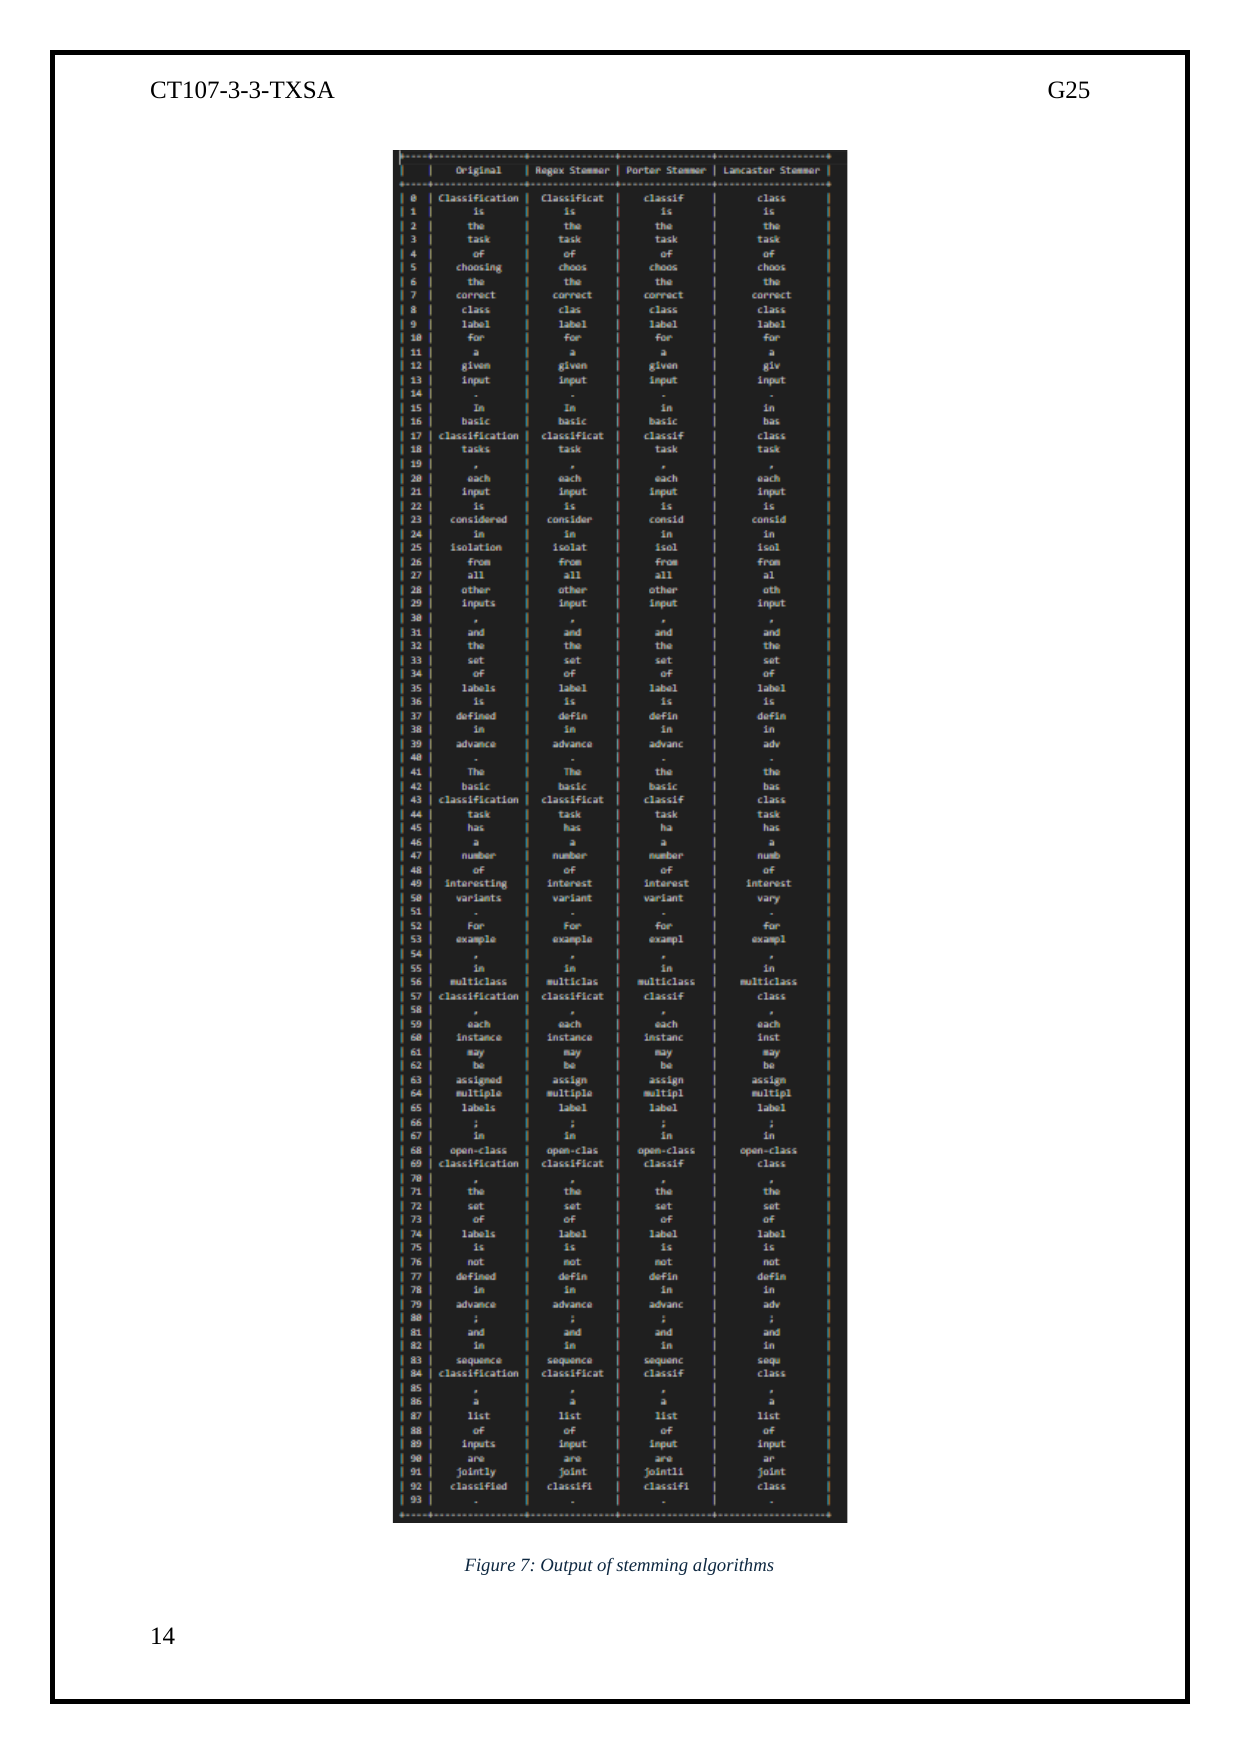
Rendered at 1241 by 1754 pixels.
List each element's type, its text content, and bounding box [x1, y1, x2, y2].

picture [392, 150, 848, 1523]
